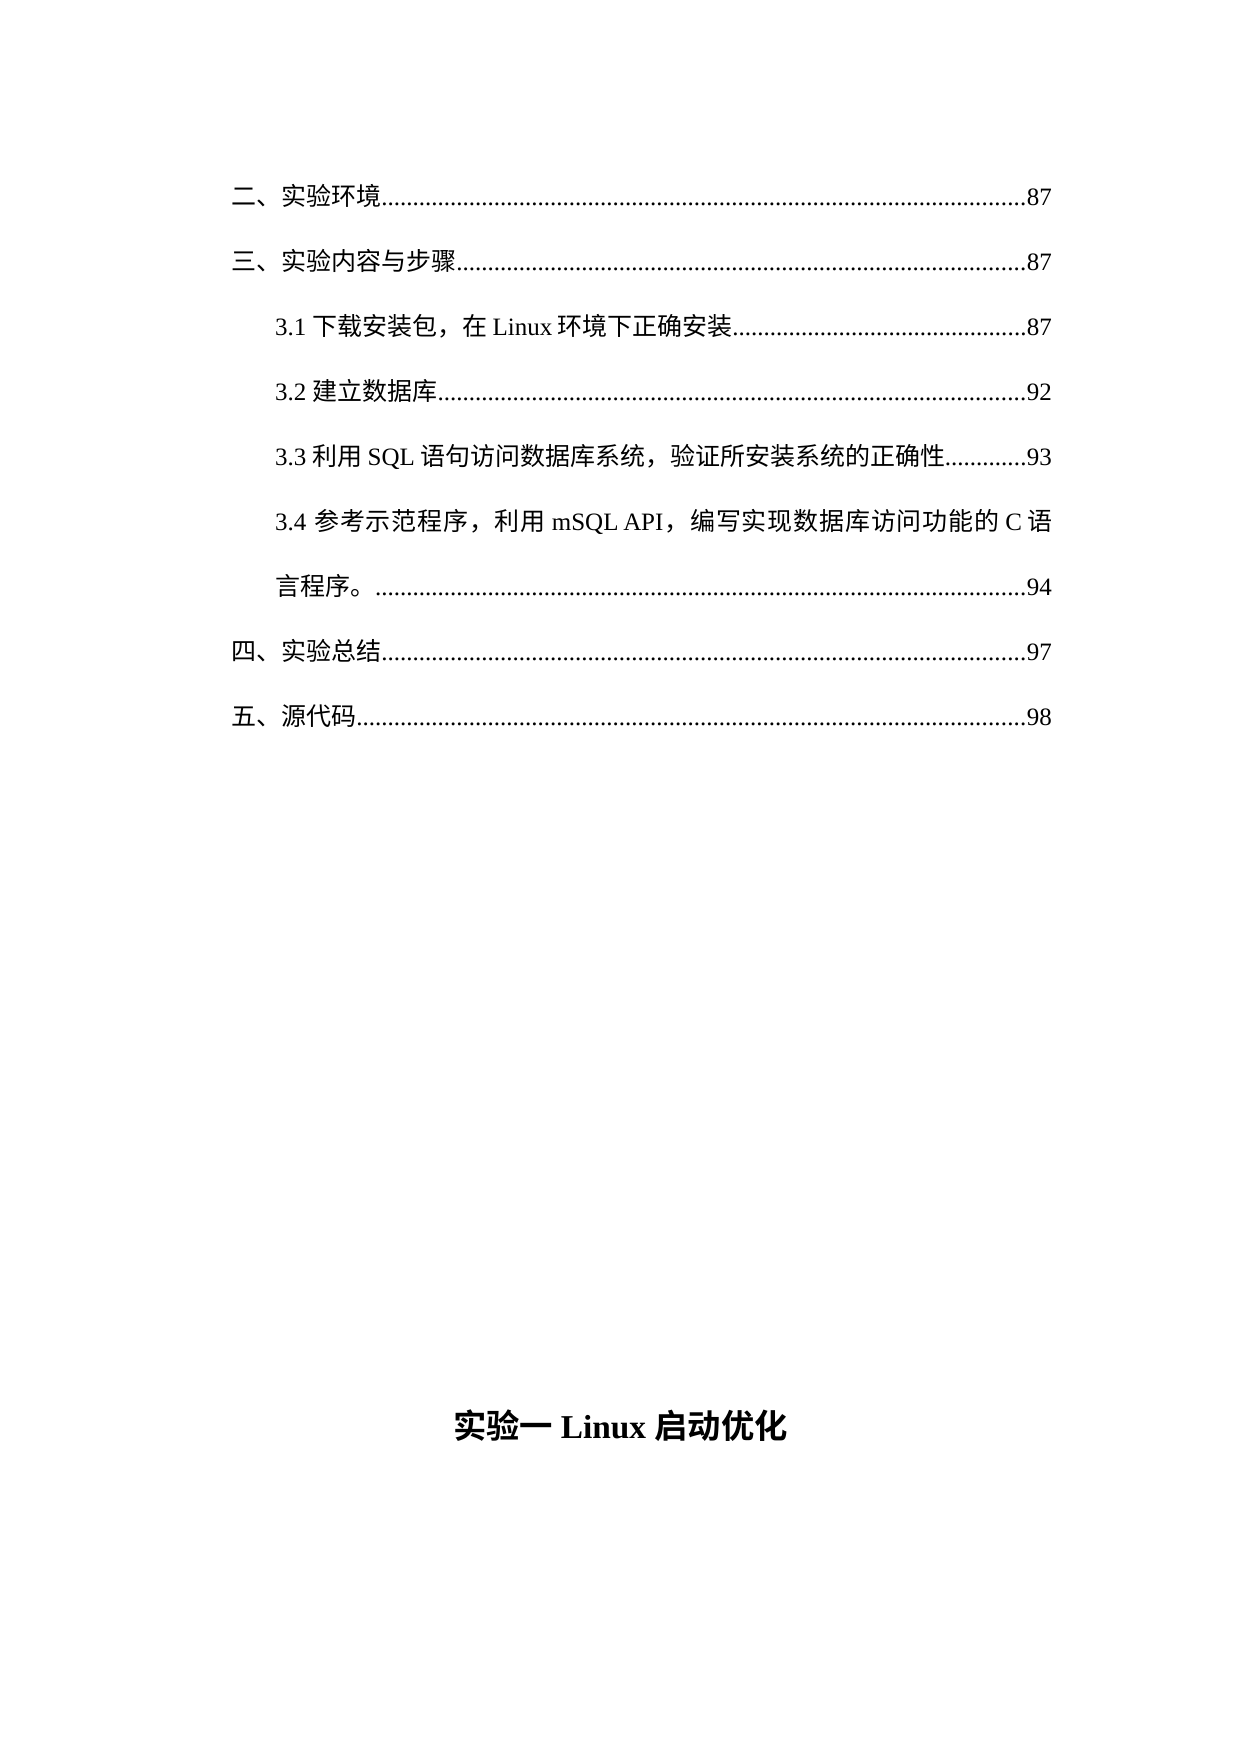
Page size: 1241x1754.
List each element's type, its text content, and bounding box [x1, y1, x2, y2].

title 实验一 Linux 启动优化 [187, 1391, 1053, 1456]
